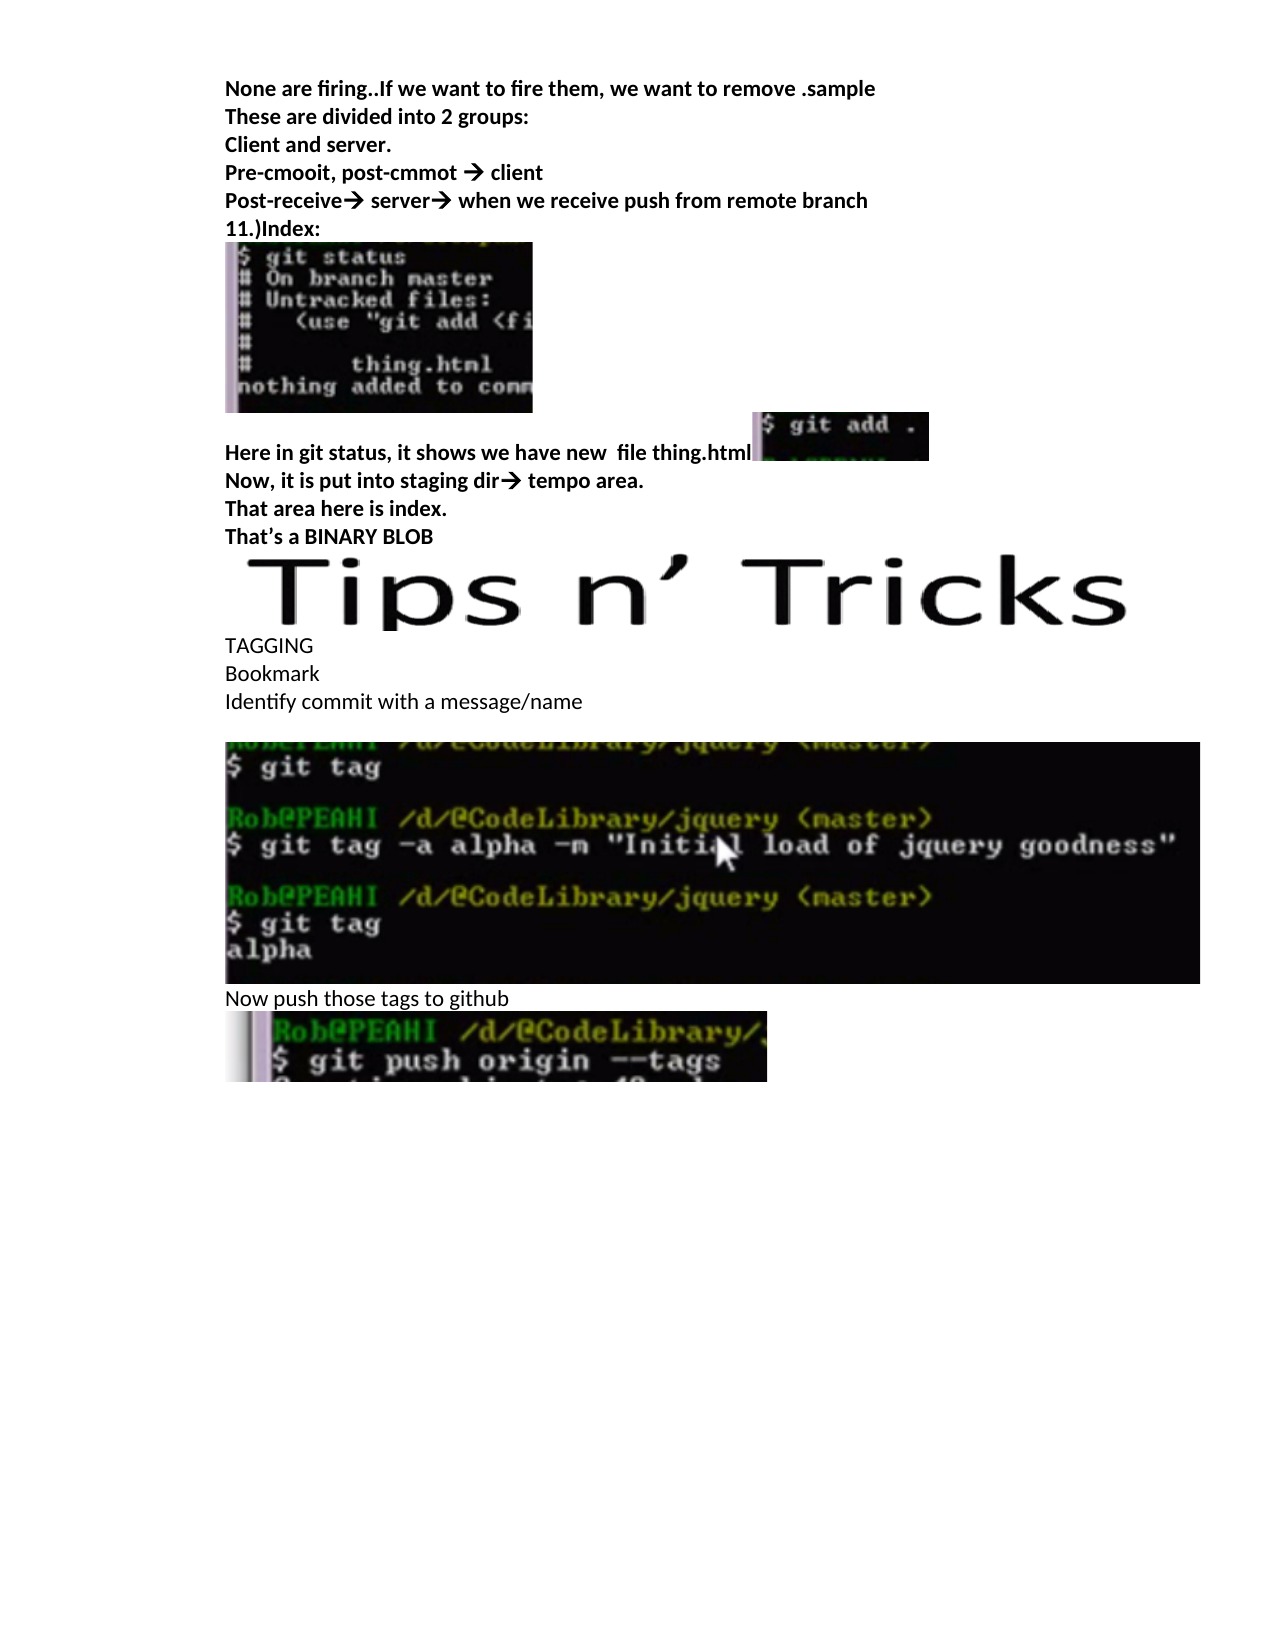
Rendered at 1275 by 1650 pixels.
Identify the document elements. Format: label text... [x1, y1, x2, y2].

list Identify commit with a message/name [225, 687, 1125, 715]
list 11.)Index: [225, 214, 1125, 242]
picture [225, 742, 1200, 984]
list Now push those tags to github [225, 984, 1125, 1012]
list That’s a BINARY BLOB [225, 522, 1125, 550]
list Here in git status, it shows we have new file thing.html [225, 412, 1125, 466]
list That area here is index. [225, 494, 1125, 522]
picture [752, 412, 929, 461]
list These are divided into 2 groups: [225, 102, 1125, 130]
list Now, it is put into staging dir tempo area. [225, 466, 1125, 494]
list Bookmark [225, 659, 1125, 687]
picture [225, 242, 533, 413]
list TAGGING [225, 631, 1125, 659]
picture [225, 1011, 768, 1082]
picture [225, 550, 1200, 631]
list Pre-cmooit, post-cmmot client [225, 158, 1125, 186]
list None are firing..If we want to fire them, we want to remove .sample [225, 74, 1125, 102]
list Client and server. [225, 130, 1125, 158]
list Post-receive server when we receive push from remote branch [225, 186, 1125, 214]
